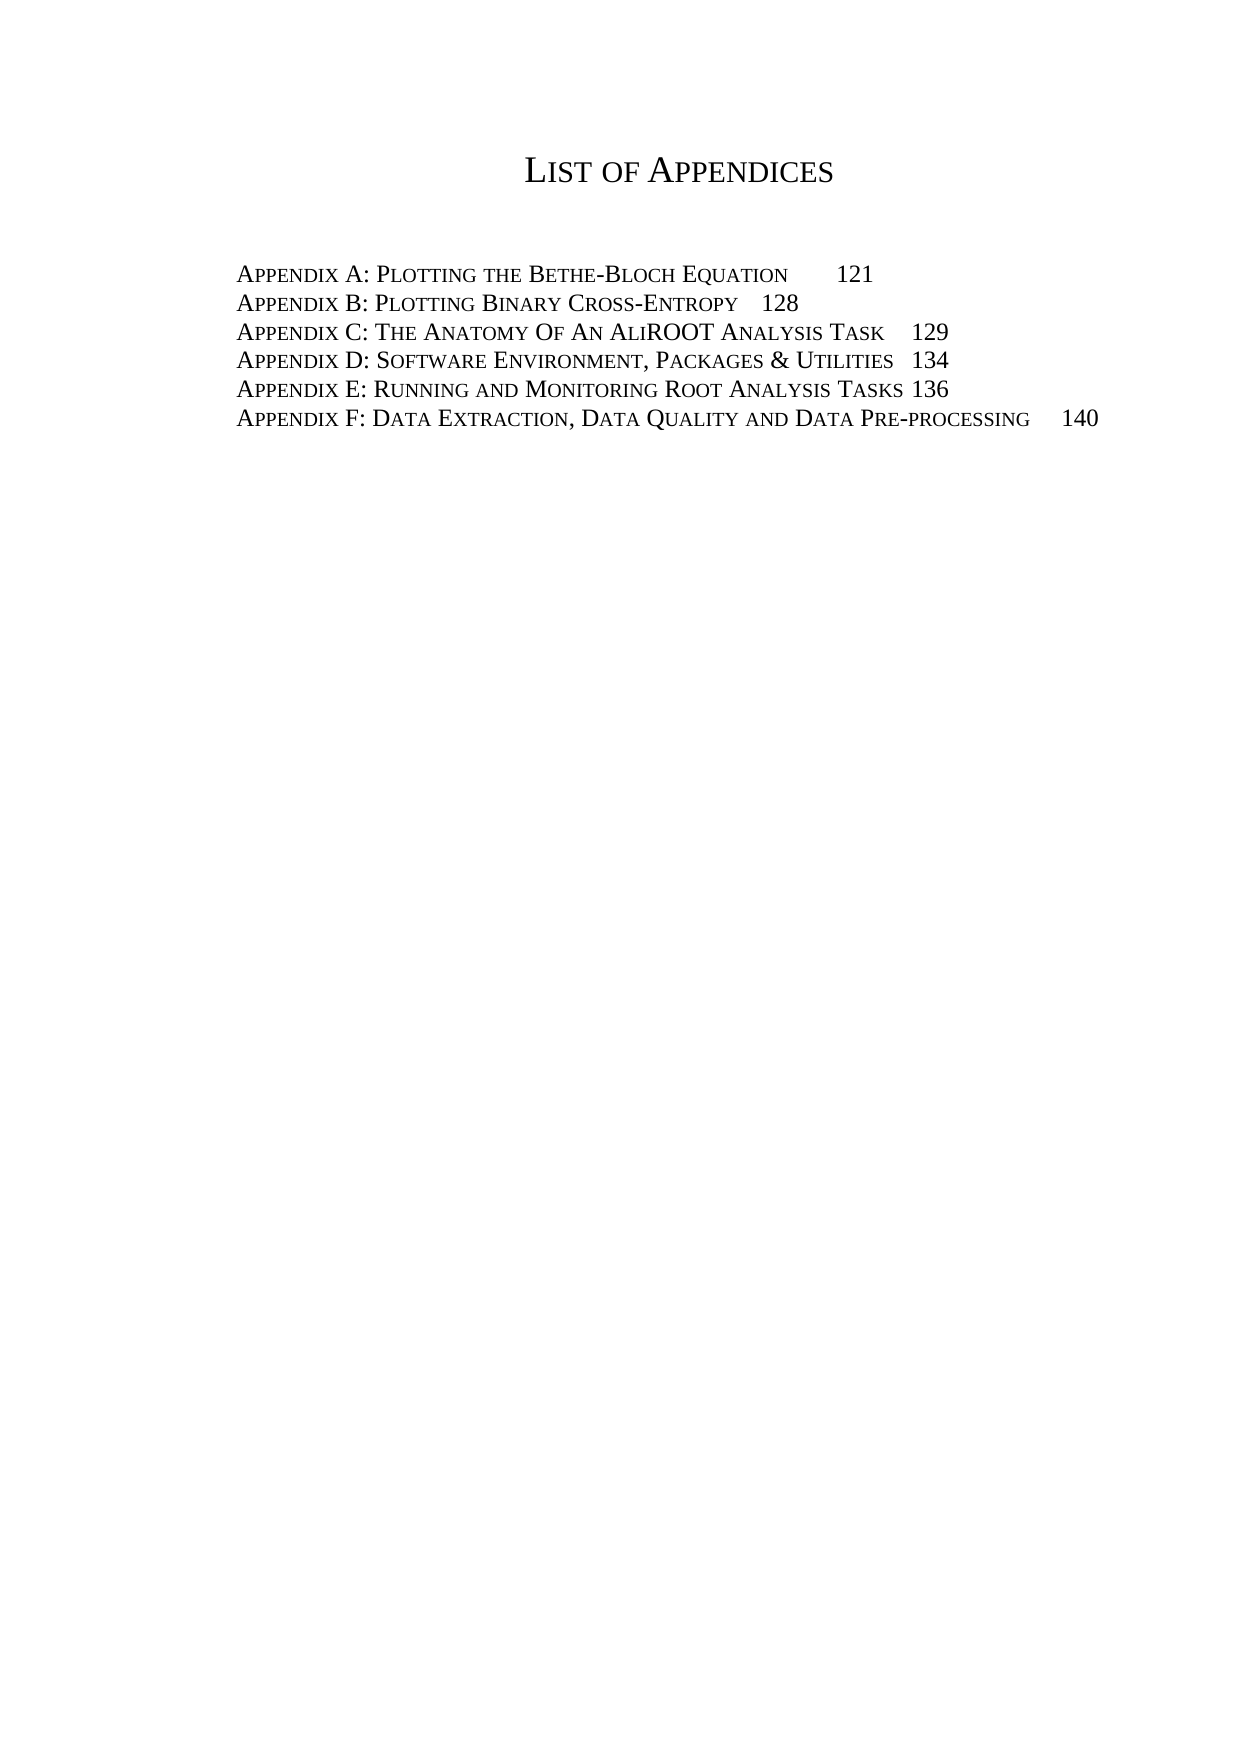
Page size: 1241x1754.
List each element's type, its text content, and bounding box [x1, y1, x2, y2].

text Appendix C: The Anatomy Of An AliROOT Analysis Task 129 [236, 317, 1122, 345]
subtitle List of Appendices [236, 148, 1122, 191]
text Appendix E: Running and Monitoring Root Analysis Tasks 136 [236, 374, 1122, 403]
text Appendix F: Data Extraction, Data Quality and Data Pre-processing 140 [236, 403, 1122, 432]
text Appendix D: Software Environment, Packages & Utilities 134 [236, 345, 1122, 374]
text Appendix B: Plotting Binary Cross-Entropy 128 [236, 288, 1122, 317]
text Appendix A: Plotting the Bethe-Bloch Equation 121 [236, 259, 1122, 288]
